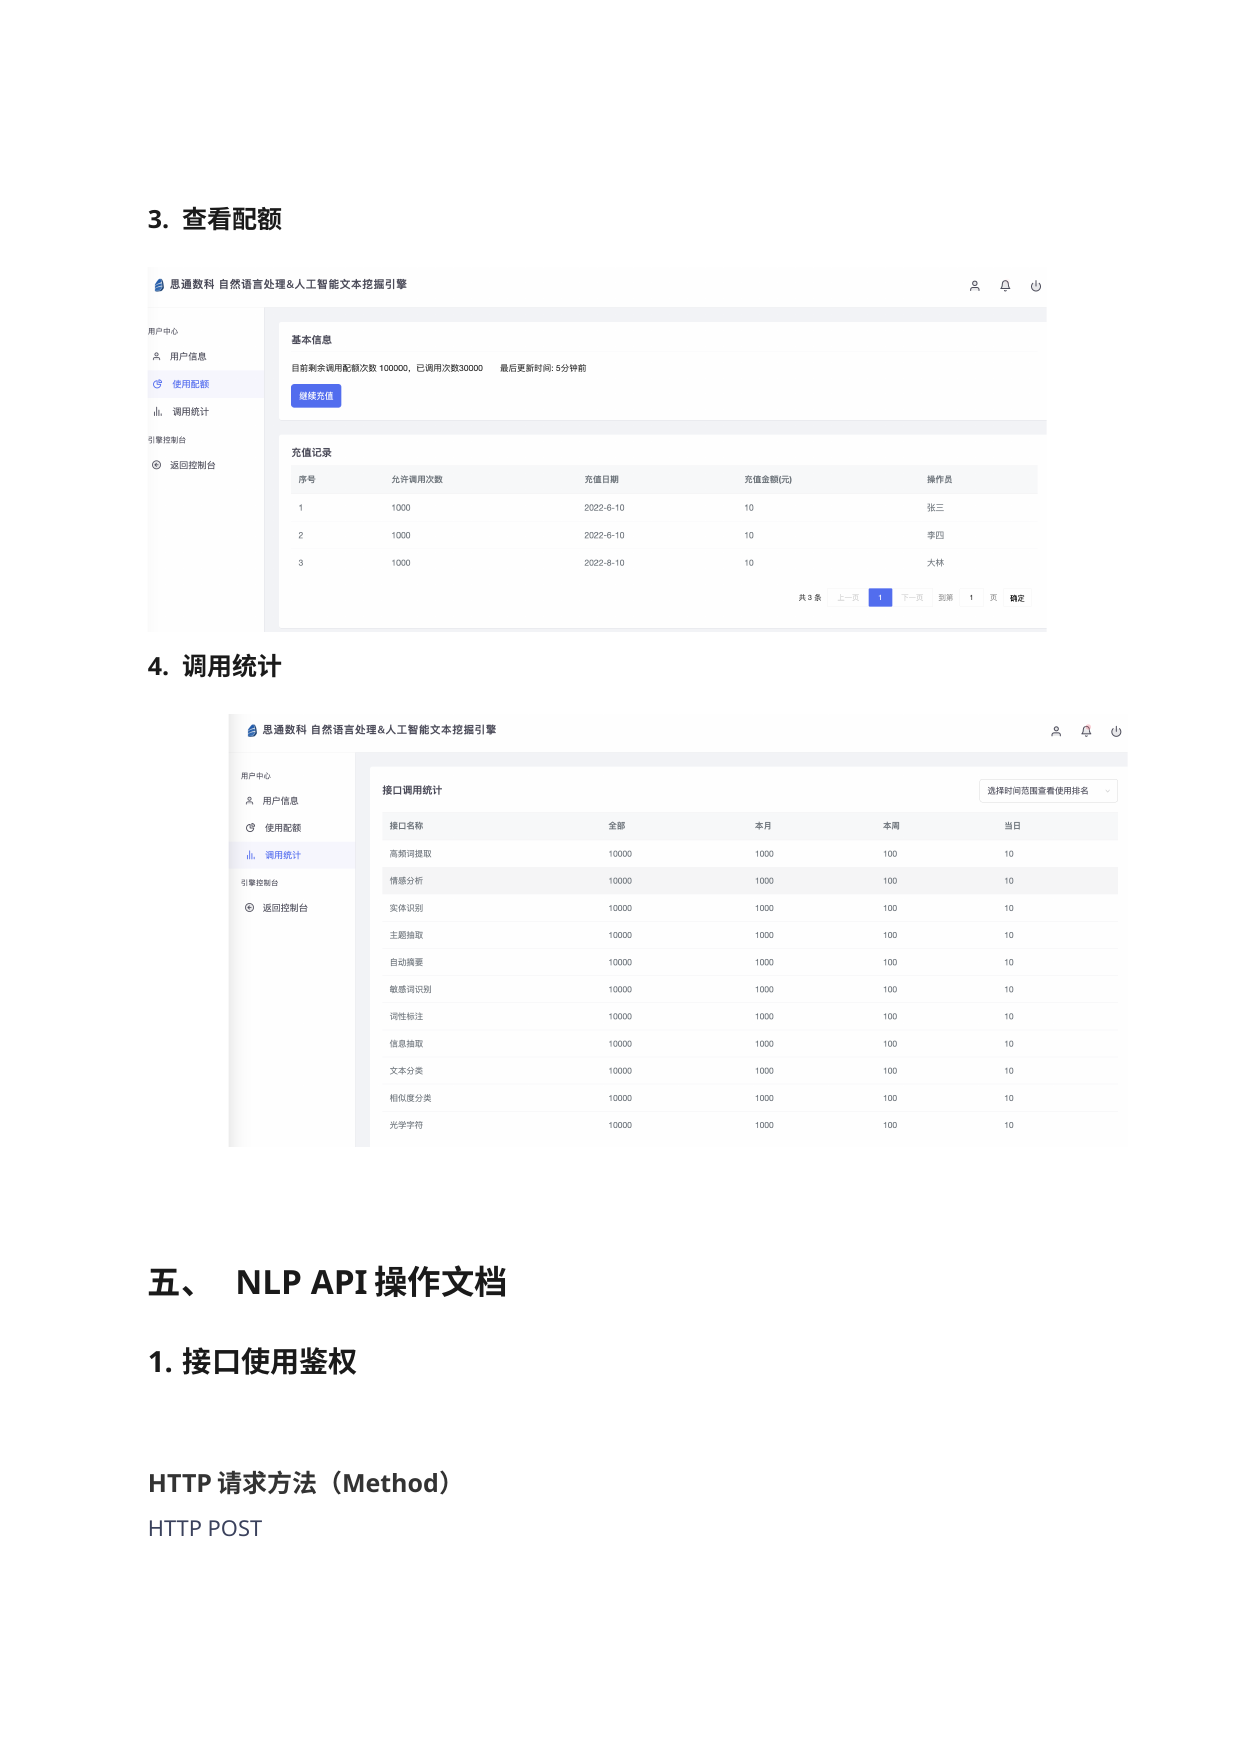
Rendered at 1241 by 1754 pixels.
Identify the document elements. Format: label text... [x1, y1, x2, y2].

text HTTP请求方法（Method） [148, 1463, 1093, 1500]
subtitle 查看配额 [148, 199, 1093, 236]
picture [228, 714, 1128, 1147]
subtitle 接口使用鉴权 [148, 1338, 1093, 1381]
subtitle NLP API操作文档 [148, 1256, 1093, 1304]
subtitle 调用统计 [148, 647, 1093, 683]
picture [147, 267, 1047, 632]
text HTTP POST [148, 1517, 1093, 1542]
